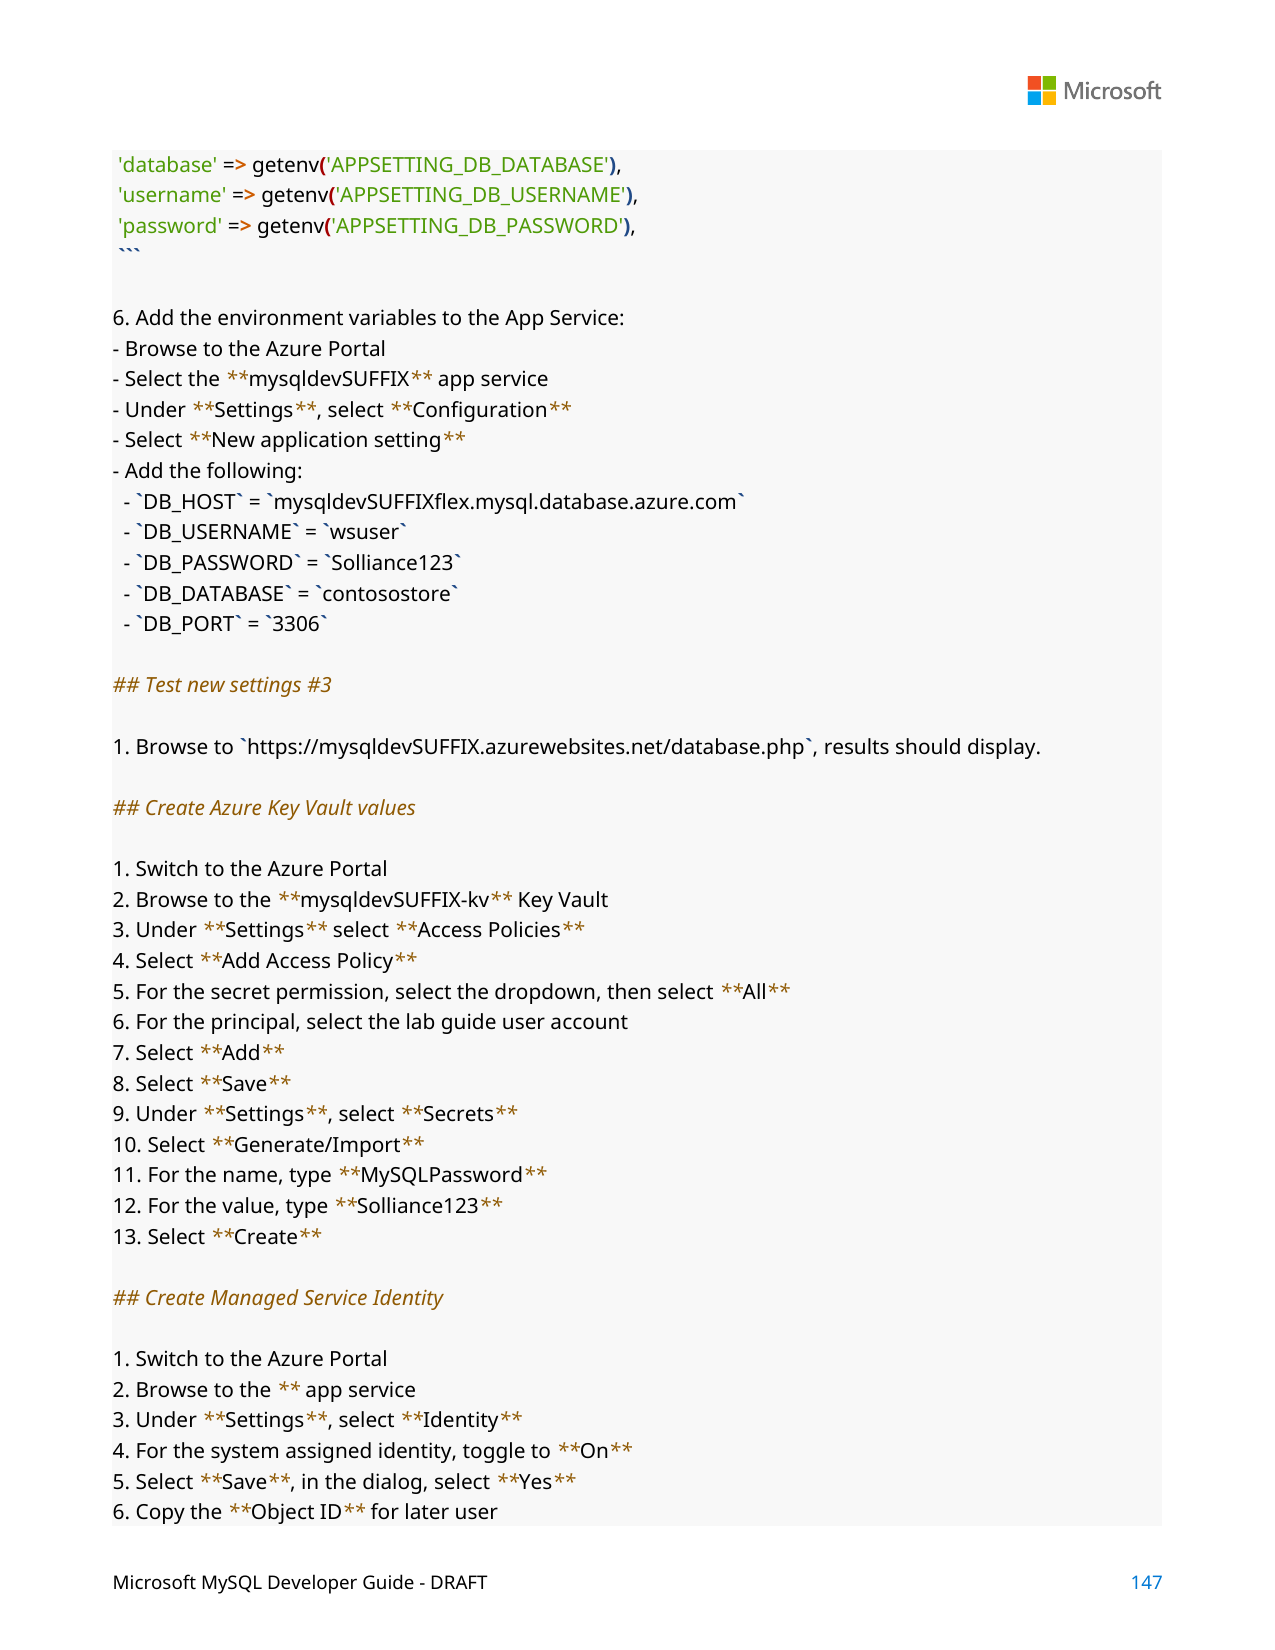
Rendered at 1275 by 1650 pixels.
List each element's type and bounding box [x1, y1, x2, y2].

picture [1026, 75, 1163, 107]
text [112, 150, 1162, 1526]
